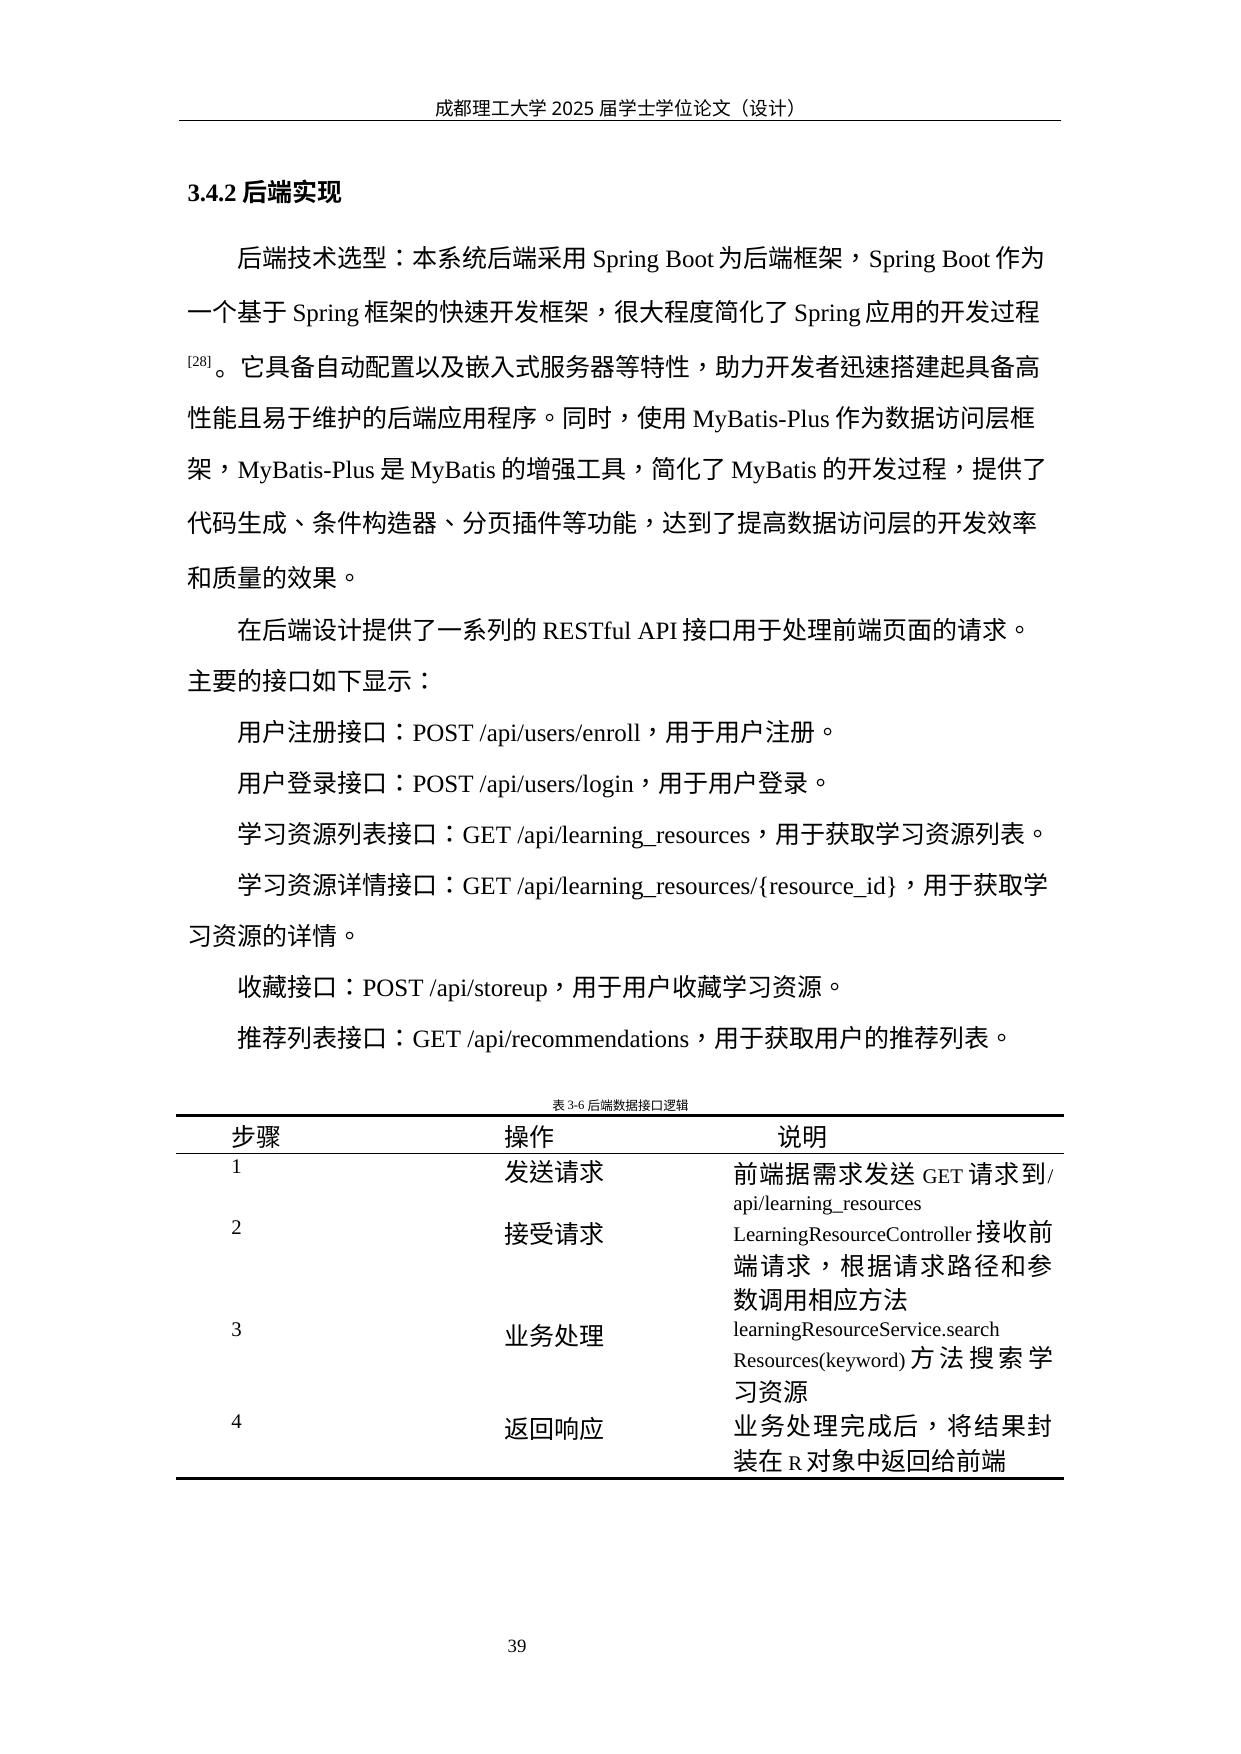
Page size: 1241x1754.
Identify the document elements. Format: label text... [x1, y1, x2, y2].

table_cell 3 [176, 1317, 449, 1409]
text 学习资源详情接口：GET /api/learning_resources/{resource_id}，用于获取学习资源的详情。 [187, 868, 1053, 953]
table_header 操作 [449, 1117, 722, 1153]
table_cell 接受请求 [449, 1215, 722, 1317]
table_cell 2 [176, 1215, 449, 1317]
text 学习资源列表接口：GET /api/learning_resources，用于获取学习资源列表。 [187, 817, 1053, 851]
table_cell 4 [176, 1409, 449, 1477]
text 收藏接口：POST /api/storeup，用于用户收藏学习资源。 [187, 970, 1053, 1004]
text 后端技术选型：本系统后端采用Spring Boot为后端框架，Spring Boot作为一个基于Spring框架的快速开发框架，很大程度简化了Spring应用的开发过程[28]。它具备自动配置以及嵌入式服务器等特性，助力开发者迅速搭建起具备高性能且易于维护的后端应用程序。同时，使用MyBatis-Plus作为数据访问层框架，MyBatis-Plus是MyBatis的增强工具，简化了MyBatis的开发过程，提供了代码生成、条件构造器、分页插件等功能，达到了提高数据访问层的开发效率和质量的效果。 [187, 238, 1053, 594]
text 用户登录接口：POST /api/users/login，用于用户登录。 [187, 766, 1053, 800]
text 用户注册接口：POST /api/users/enroll，用于用户注册。 [187, 714, 1053, 749]
table_header 步骤 [176, 1117, 449, 1153]
table_cell 前端据需求发送GET请求到/api/learning_resources [722, 1154, 1064, 1215]
text 表 3-6 后端数据接口逻辑 [187, 1082, 1053, 1114]
table_cell 业务处理完成后，将结果封装在R对象中返回给前端 [722, 1409, 1064, 1477]
table_cell LearningResourceController接收前端请求，根据请求路径和参数调用相应方法 [722, 1215, 1064, 1317]
subtitle 3.4.2 后端实现 [187, 175, 1053, 209]
text 在后端设计提供了一系列的RESTful API接口用于处理前端页面的请求。主要的接口如下显示： [187, 612, 1053, 698]
table_cell 返回响应 [449, 1409, 722, 1477]
table_cell 1 [176, 1154, 449, 1215]
table_cell 发送请求 [449, 1154, 722, 1215]
text 推荐列表接口：GET /api/recommendations，用于获取用户的推荐列表。 [187, 1021, 1053, 1055]
table_header 说明 [722, 1117, 1064, 1153]
table_cell learningResourceService.search Resources(keyword)方法搜索学习资源 [722, 1317, 1064, 1409]
table_cell 业务处理 [449, 1317, 722, 1409]
